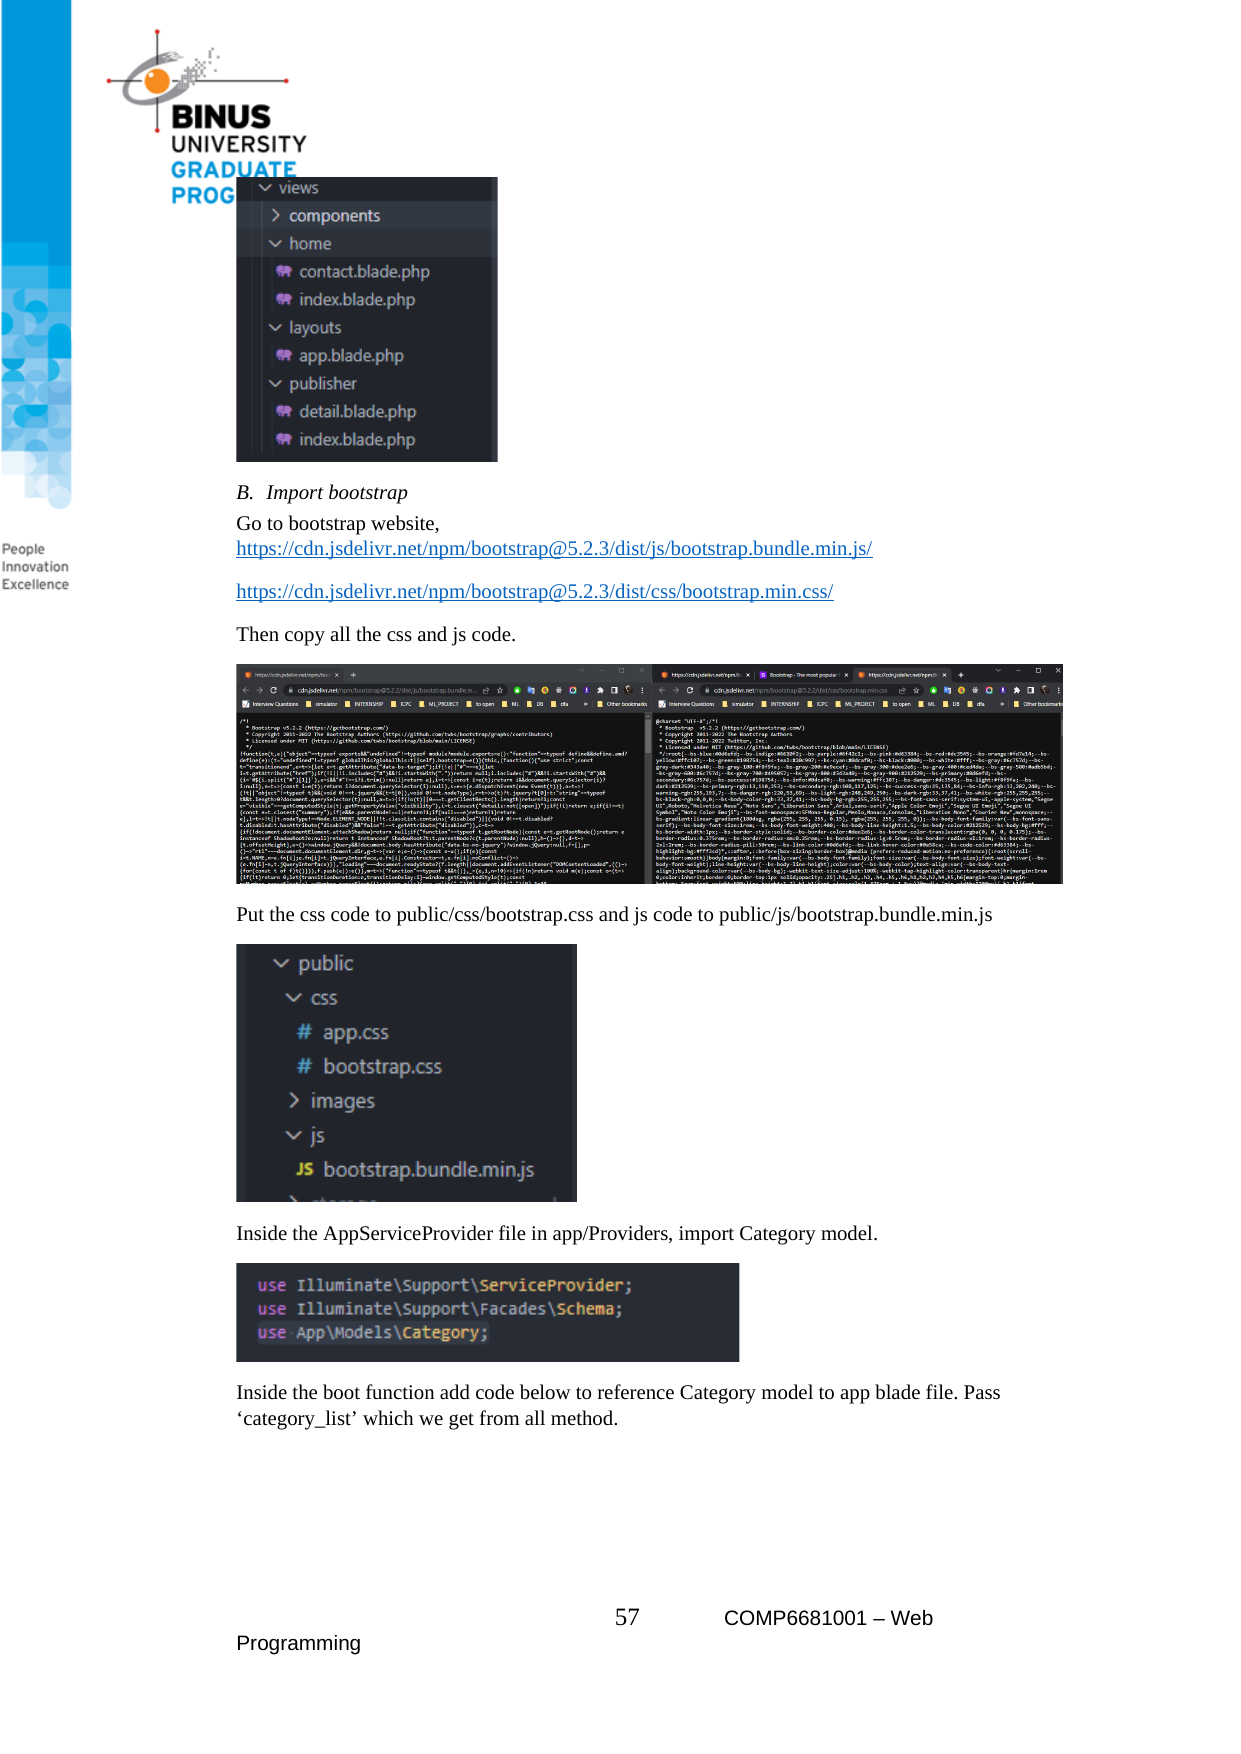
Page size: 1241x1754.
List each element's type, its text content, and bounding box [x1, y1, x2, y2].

picture [236, 1263, 740, 1362]
text Inside the boot function add code below to reference Category model to app blade file. Pass ‘category_list’ which we get from all method. [236, 1380, 1063, 1430]
text https://cdn.jsdelivr.net/npm/bootstrap@5.2.3/dist/css/bootstrap.min.css/ [236, 579, 1063, 603]
picture [236, 664, 1063, 884]
text Inside the AppServiceProvider file in app/Providers, import Category model. [236, 1221, 1063, 1245]
picture [236, 944, 577, 1202]
text Go to bootstrap website, https://cdn.jsdelivr.net/npm/bootstrap@5.2.3/dist/js/bootstrap.bundle.min.js/ [236, 510, 1063, 560]
picture [0, 0, 560, 606]
subtitle Import bootstrap [236, 480, 1063, 504]
text Then copy all the css and js code. [236, 622, 1063, 646]
text Put the css code to public/css/bootstrap.css and js code to public/js/bootstrap.bundle.min.js [236, 902, 1063, 926]
